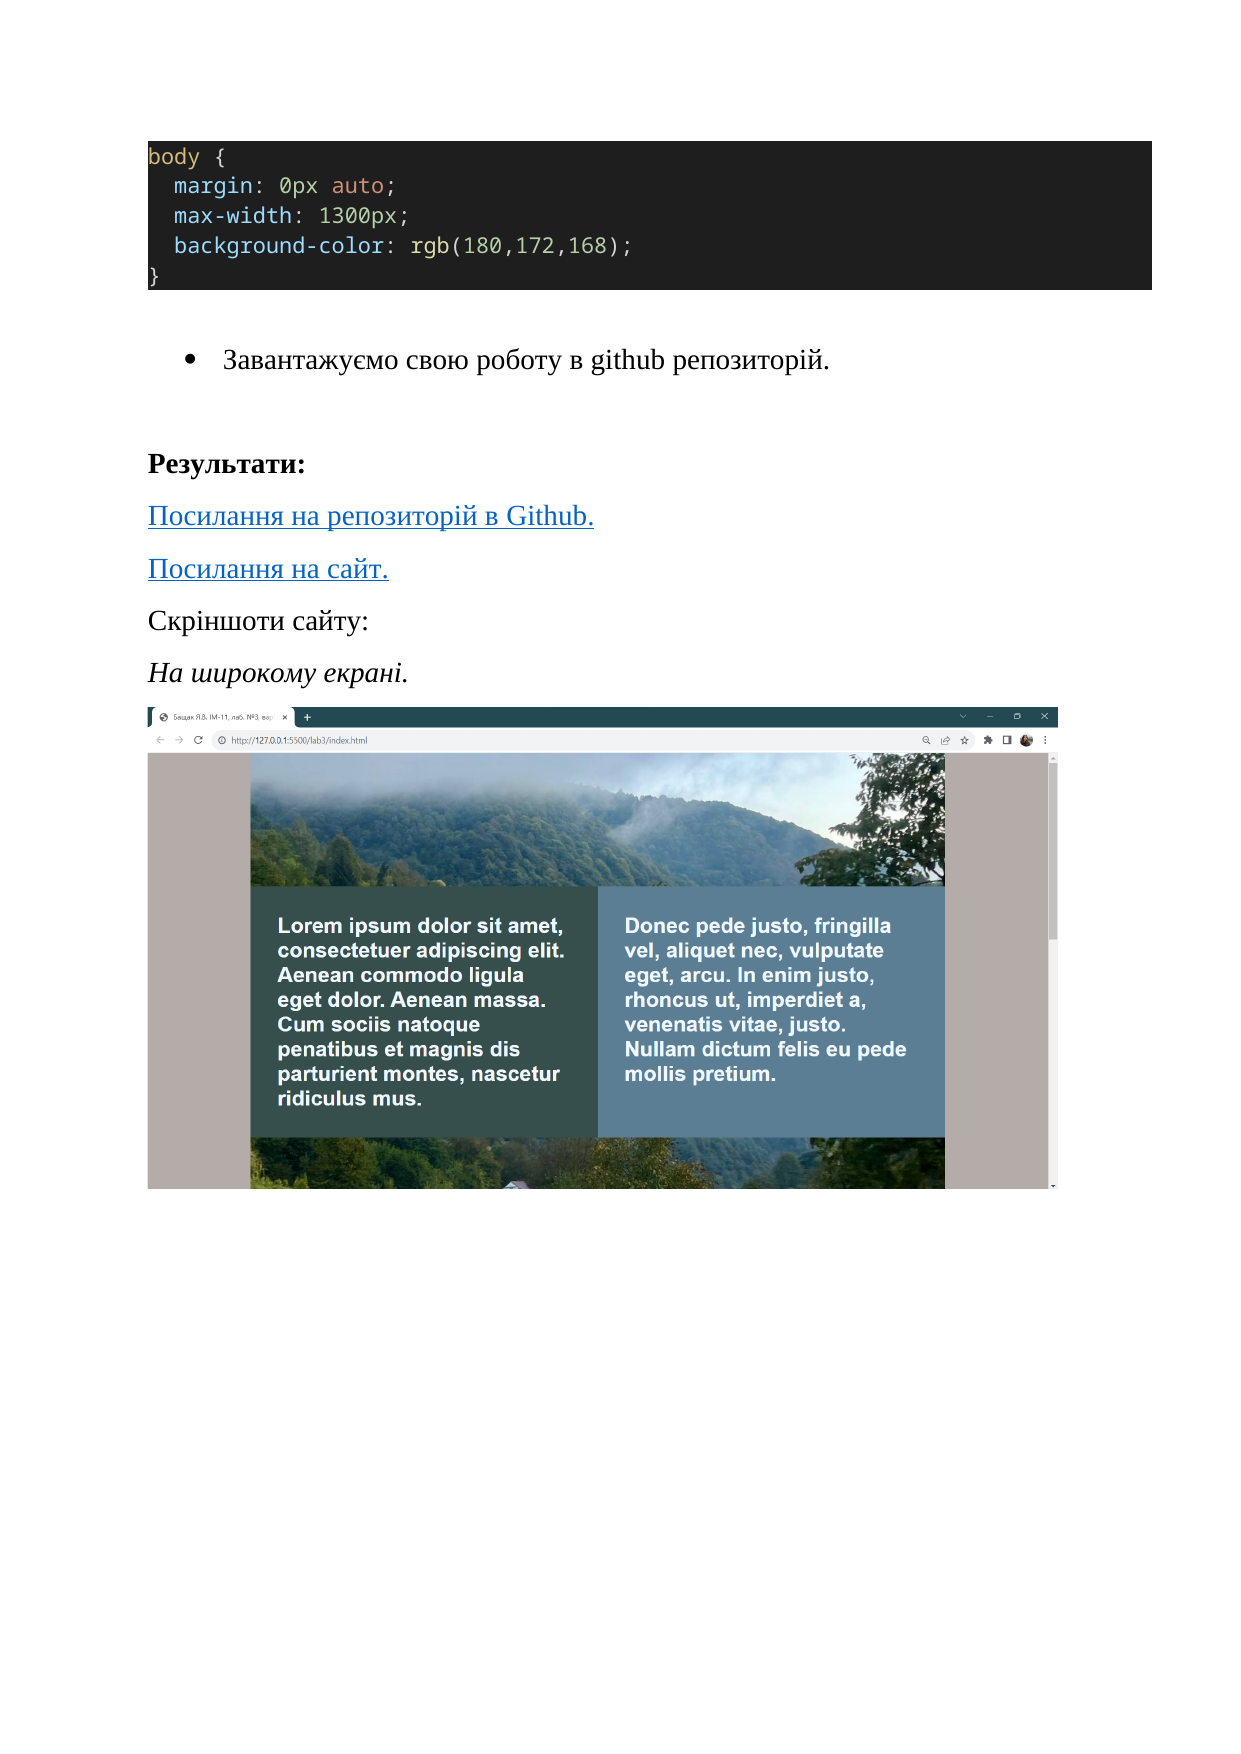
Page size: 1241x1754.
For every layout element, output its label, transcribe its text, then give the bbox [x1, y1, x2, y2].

text } [148, 260, 1152, 290]
text background-color: rgb(180,172,168); [148, 230, 1152, 260]
text body { [148, 141, 1152, 171]
text max-width: 1300px; [148, 200, 1152, 230]
text Результати: [148, 446, 1152, 480]
text margin: 0px auto; [148, 171, 1152, 200]
text Посилання на сайт. [148, 551, 1152, 584]
text На широкому екрані. [148, 655, 1152, 689]
text Посилання на репозиторій в Github. [148, 498, 1152, 532]
text Скріншоти сайту: [148, 603, 1152, 636]
list Завантажуємо свою роботу в github репозиторій. [185, 342, 1152, 376]
picture [147, 707, 1058, 1189]
